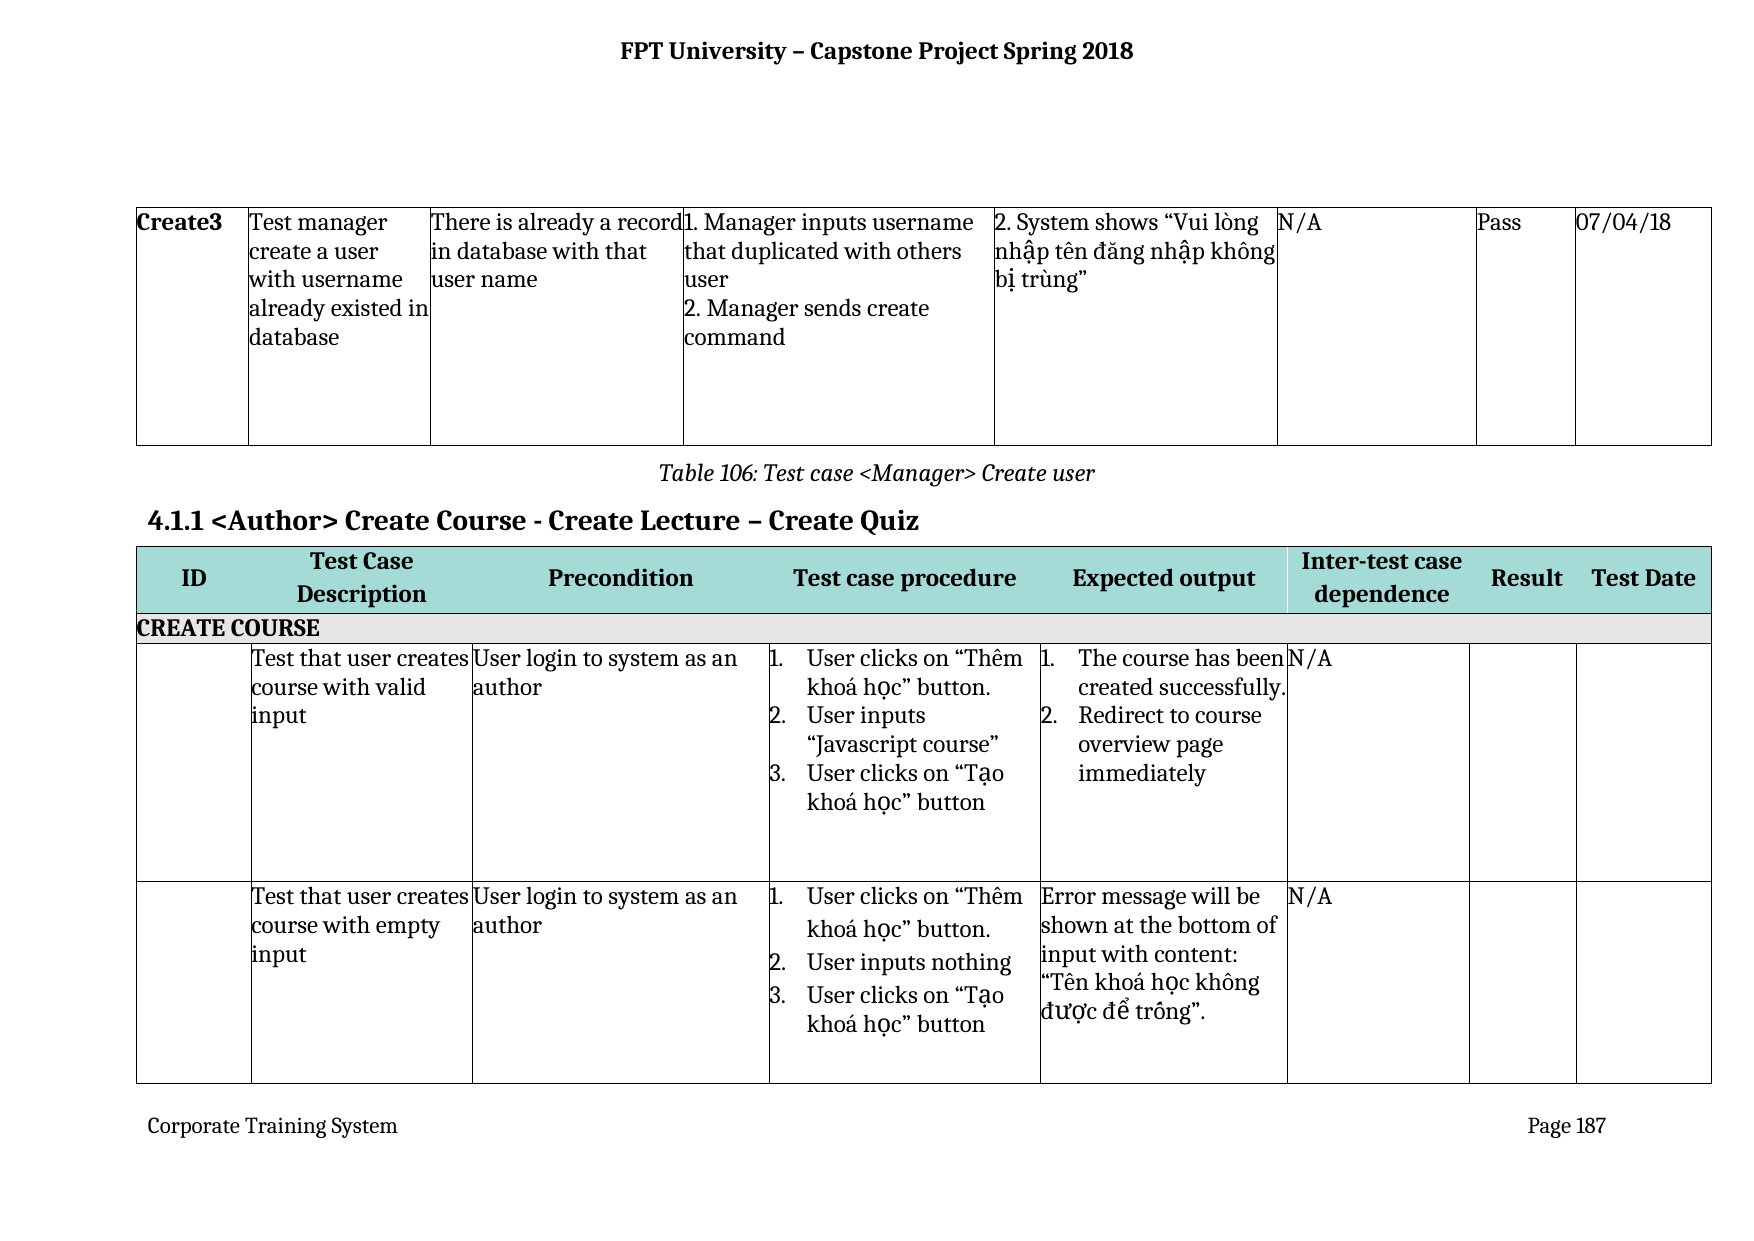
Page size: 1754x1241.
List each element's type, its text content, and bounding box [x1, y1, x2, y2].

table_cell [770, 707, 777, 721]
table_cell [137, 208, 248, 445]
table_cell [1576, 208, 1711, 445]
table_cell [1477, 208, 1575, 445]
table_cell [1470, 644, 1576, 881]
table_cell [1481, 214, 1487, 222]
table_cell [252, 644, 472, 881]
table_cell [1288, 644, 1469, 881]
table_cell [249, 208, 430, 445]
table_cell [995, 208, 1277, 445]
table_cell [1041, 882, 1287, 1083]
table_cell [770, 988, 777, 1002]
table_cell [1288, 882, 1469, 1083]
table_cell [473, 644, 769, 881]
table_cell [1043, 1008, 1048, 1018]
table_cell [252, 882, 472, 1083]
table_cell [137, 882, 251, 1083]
subtitle 4.1.1 <Author> Create Course - Create Lecture – Create Quiz [148, 504, 1606, 538]
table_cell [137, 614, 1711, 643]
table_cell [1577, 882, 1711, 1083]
list Table 106: Test case <Manager> Create user [148, 459, 1606, 487]
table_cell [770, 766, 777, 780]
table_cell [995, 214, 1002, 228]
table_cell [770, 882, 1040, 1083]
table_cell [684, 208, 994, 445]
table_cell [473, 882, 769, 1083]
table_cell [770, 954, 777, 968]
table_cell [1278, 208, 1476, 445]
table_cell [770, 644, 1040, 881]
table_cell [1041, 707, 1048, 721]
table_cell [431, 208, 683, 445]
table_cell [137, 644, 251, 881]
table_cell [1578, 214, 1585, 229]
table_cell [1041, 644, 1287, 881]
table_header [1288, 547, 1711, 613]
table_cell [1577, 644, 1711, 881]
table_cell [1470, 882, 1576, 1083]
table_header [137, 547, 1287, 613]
